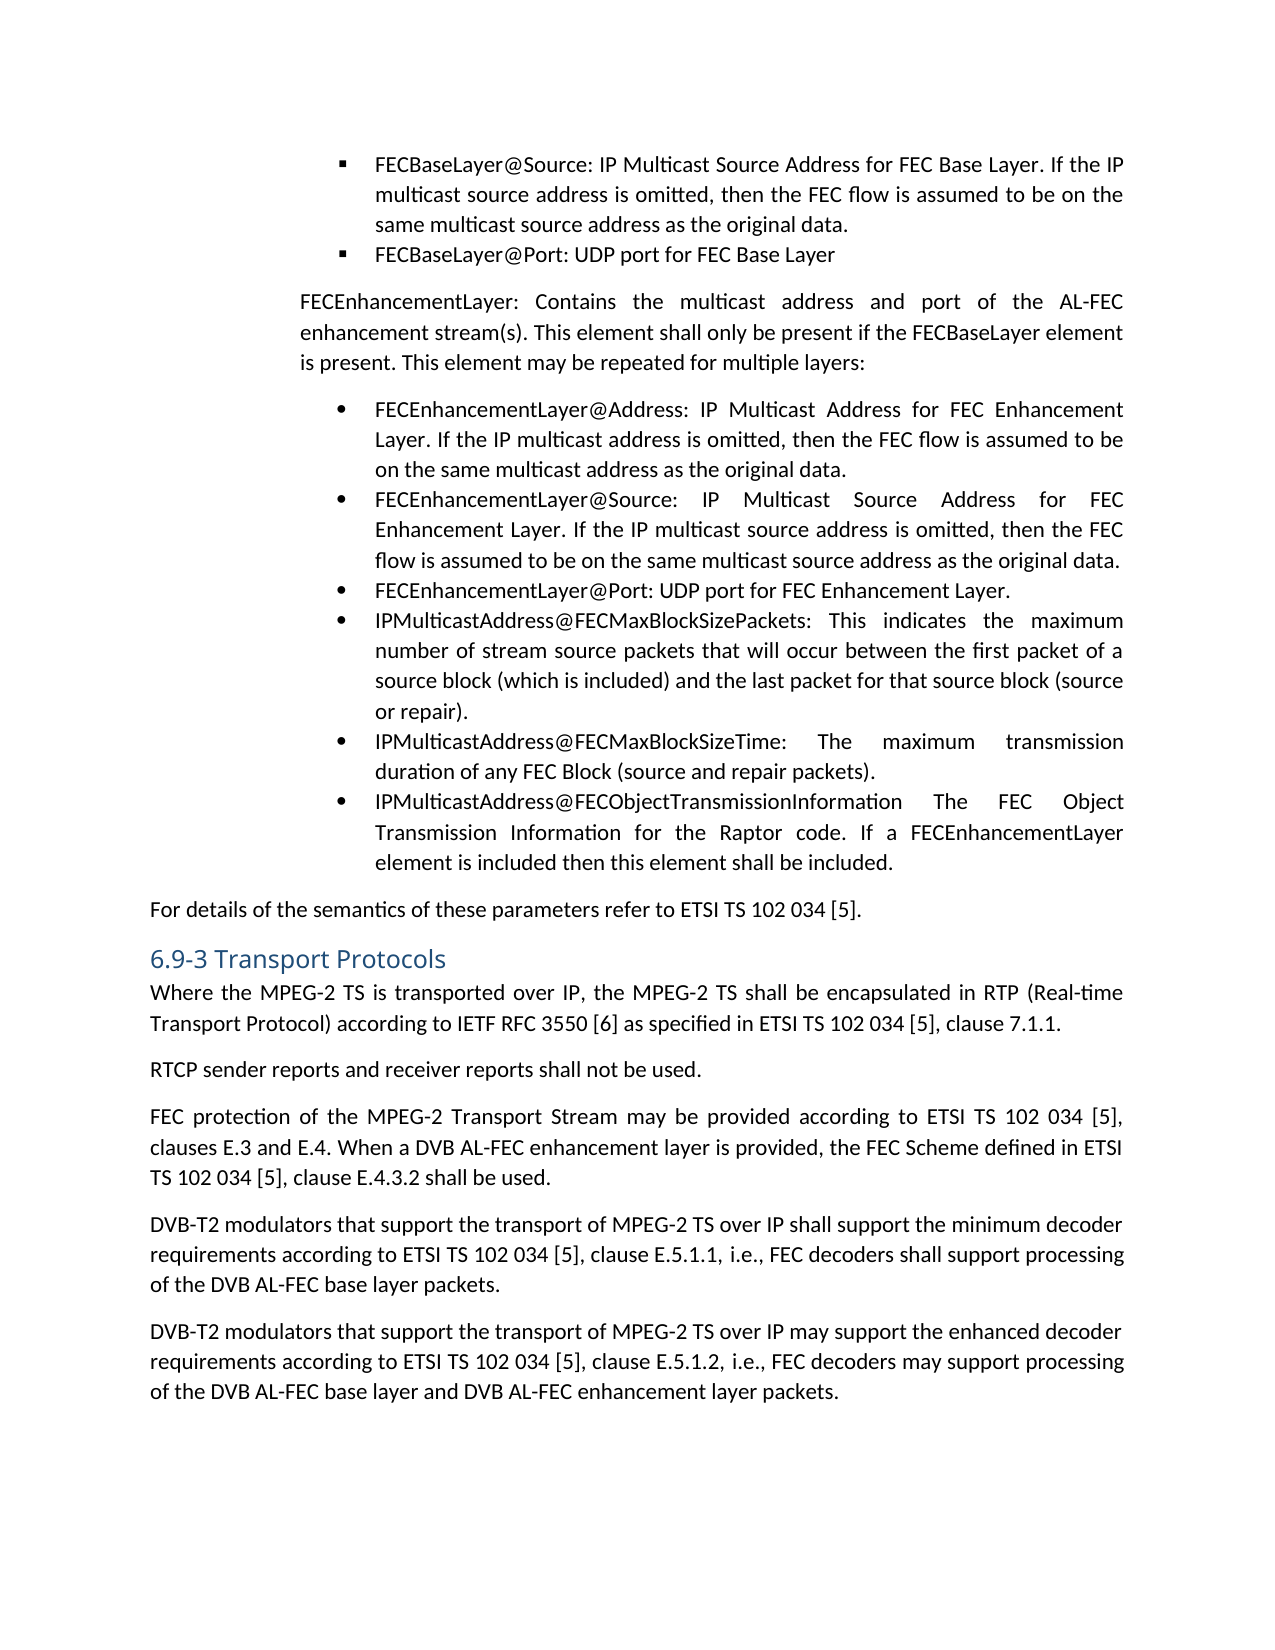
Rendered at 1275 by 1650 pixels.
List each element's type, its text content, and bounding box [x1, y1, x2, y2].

text FEC protection of the MPEG-2 Transport Stream may be provided according to ETSI TS 102 034 [5], clauses E.3 and E.4. When a DVB AL-FEC enhancement layer is provided, the FEC Scheme defined in ETSI TS 102 034 [5], clause E.4.3.2 shall be used. [150, 1102, 1125, 1191]
list FECEnhancementLayer@Address: IP Multicast Address for FEC Enhancement Layer. If the IP multicast address is omitted, then the FEC flow is assumed to be on the same multicast address as the original data. [337, 395, 1125, 483]
text RTCP sender reports and receiver reports shall not be used. [150, 1056, 1125, 1083]
list IPMulticastAddress@FECMaxBlockSizePackets: This indicates the maximum number of stream source packets that will occur between the first packet of a source block (which is included) and the last packet for that source block (source or repair). [337, 606, 1125, 725]
text FECEnhancementLayer: Contains the multicast address and port of the AL-FEC enhancement stream(s). This element shall only be present if the FECBaseLayer element is present. This element may be repeated for multiple layers: [300, 287, 1125, 376]
text DVB-T2 modulators that support the transport of MPEG-2 TS over IP may support the enhanced decoder requirements according to ETSI TS 102 034 [5], clause E.5.1.2, i.e., FEC decoders may support processing of the DVB AL-FEC base layer and DVB AL-FEC enhancement layer packets. [150, 1317, 1125, 1405]
text DVB-T2 modulators that support the transport of MPEG-2 TS over IP shall support the minimum decoder requirements according to ETSI TS 102 034 [5], clause E.5.1.1, i.e., FEC decoders shall support processing of the DVB AL-FEC base layer packets. [150, 1210, 1125, 1298]
list FECBaseLayer@Port: UDP port for FEC Base Layer [337, 241, 1125, 269]
list IPMulticastAddress@FECMaxBlockSizeTime: The maximum transmission duration of any FEC Block (source and repair packets). [337, 727, 1125, 785]
list FECEnhancementLayer@Port: UDP port for FEC Enhancement Layer. [337, 576, 1125, 604]
text For details of the semantics of these parameters refer to ETSI TS 102 034 [5]. [150, 895, 1125, 923]
list FECBaseLayer@Source: IP Multicast Source Address for FEC Base Layer. If the IP multicast source address is omitted, then the FEC flow is assumed to be on the same multicast source address as the original data. [337, 150, 1125, 238]
text Where the MPEG-2 TS is transported over IP, the MPEG-2 TS shall be encapsulated in RTP (Real-time Transport Protocol) according to IETF RFC 3550 [6] as specified in ETSI TS 102 034 [5], clause 7.1.1. [150, 978, 1125, 1037]
subtitle 6.9-3 Transport Protocols [150, 942, 1125, 976]
list IPMulticastAddress@FECObjectTransmissionInformation The FEC Object Transmission Information for the Raptor code. If a FECEnhancementLayer element is included then this element shall be included. [337, 787, 1125, 876]
list FECEnhancementLayer@Source: IP Multicast Source Address for FEC Enhancement Layer. If the IP multicast source address is omitted, then the FEC flow is assumed to be on the same multicast source address as the original data. [337, 485, 1125, 574]
